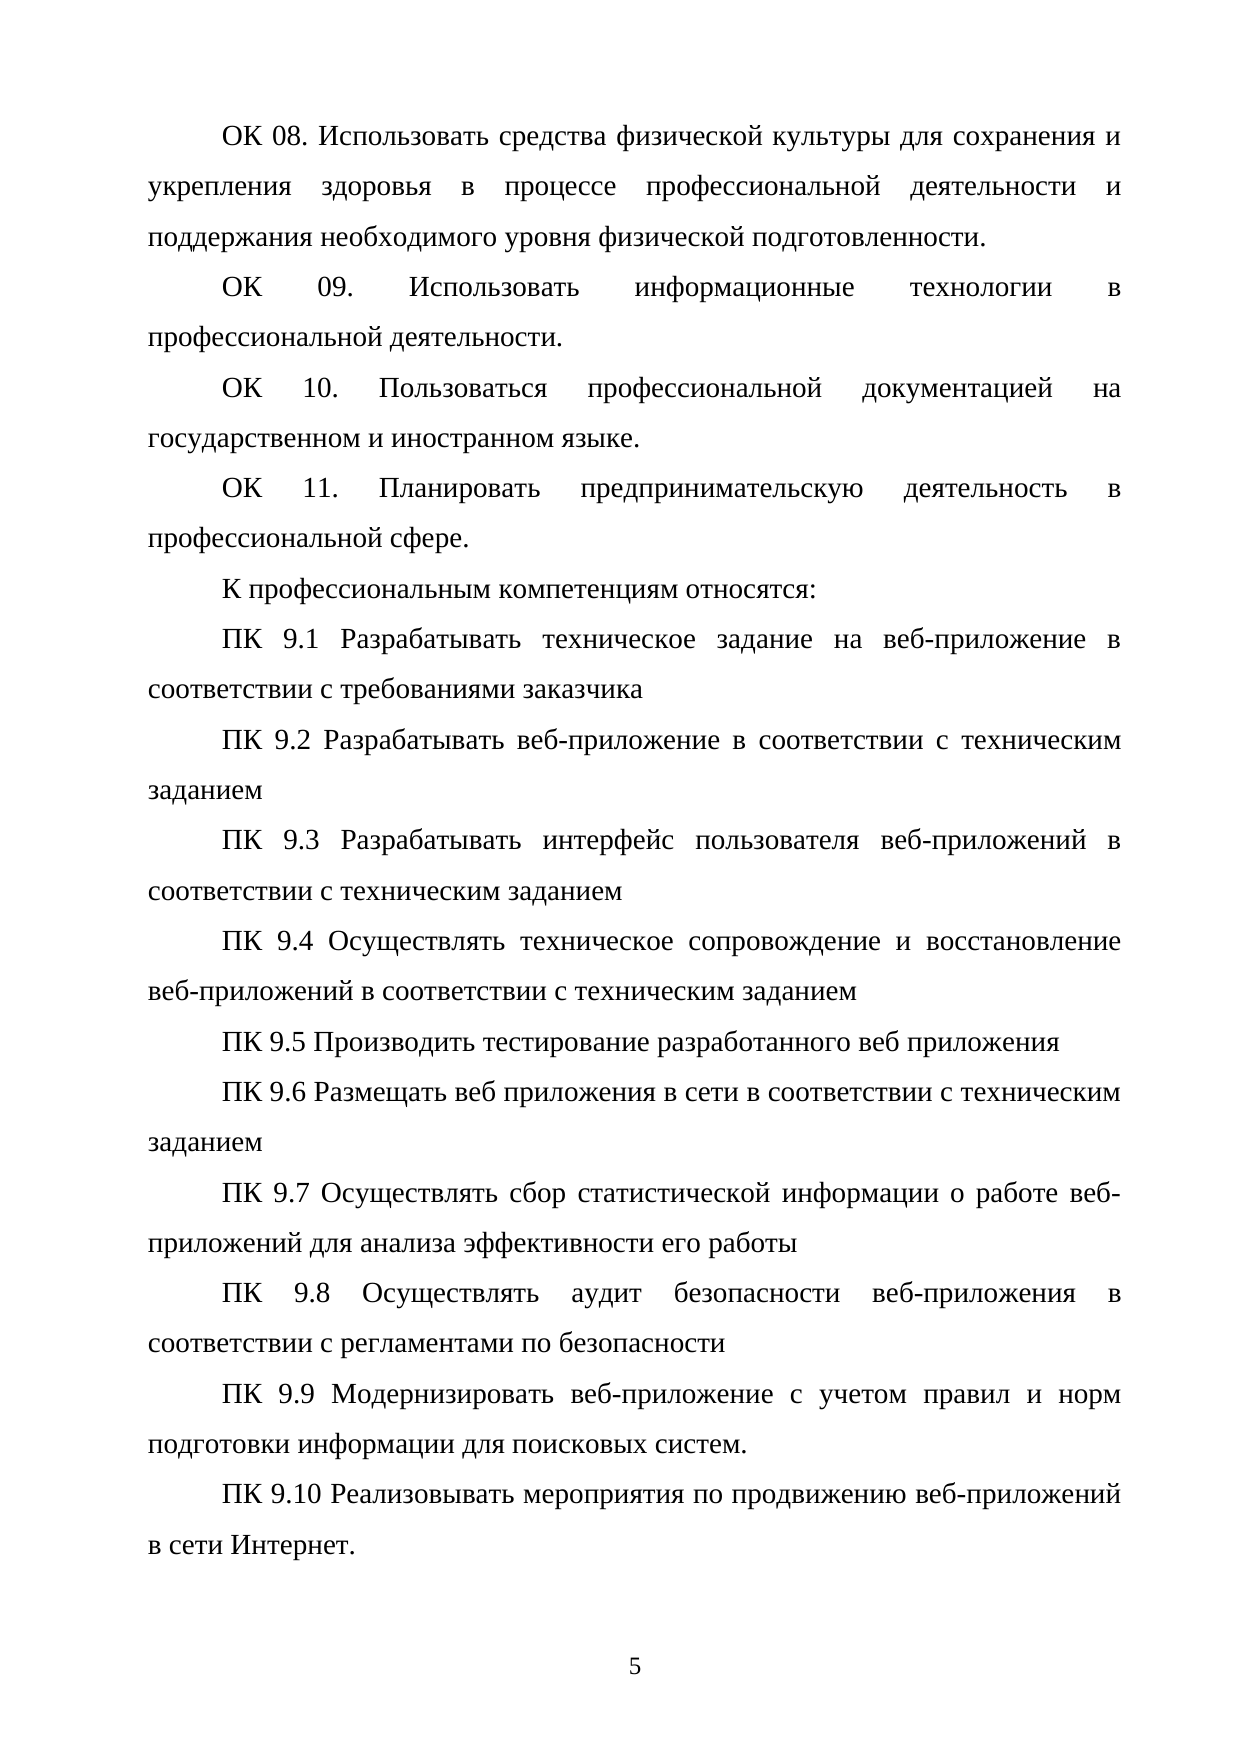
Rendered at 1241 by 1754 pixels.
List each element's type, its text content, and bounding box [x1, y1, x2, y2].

text ПК 9.8 Осуществлять аудит безопасности веб-приложения в соответствии с регламентами по безопасности [148, 1275, 1122, 1359]
text ПК 9.2 Разрабатывать веб-приложение в соответствии с техническим заданием [148, 722, 1122, 806]
text ПК 9.9 Модернизировать веб-приложение с учетом правил и норм подготовки информации для поисковых систем. [148, 1376, 1122, 1460]
text ОК 10. Пользоваться профессиональной документацией на государственном и иностранном языке. [148, 370, 1122, 453]
text ПК 9.10 Реализовывать мероприятия по продвижению веб-приложений в сети Интернет. [148, 1477, 1122, 1560]
text ПК 9.6 Размещать веб приложения в сети в соответствии с техническим заданием [148, 1074, 1122, 1158]
text ОК 08. Использовать средства физической культуры для сохранения и укрепления здоровья в процессе профессиональной деятельности и поддержания необходимого уровня физической подготовленности. [148, 118, 1122, 252]
text ОК 09. Использовать информационные технологии в профессиональной деятельности. [148, 269, 1122, 353]
text К профессиональным компетенциям относятся: [148, 571, 1122, 604]
text ПК 9.7 Осуществлять сбор статистической информации о работе веб- приложений для анализа эффективности его работы [148, 1175, 1122, 1258]
text ОК 11. Планировать предпринимательскую деятельность в профессиональной сфере. [148, 470, 1122, 554]
text ПК 9.1 Разрабатывать техническое задание на веб-приложение в соответствии с требованиями заказчика [148, 621, 1122, 705]
text ПК 9.3 Разрабатывать интерфейс пользователя веб-приложений в соответствии с техническим заданием [148, 822, 1122, 906]
text ПК 9.5 Производить тестирование разработанного веб приложения [148, 1024, 1122, 1057]
text ПК 9.4 Осуществлять техническое сопровождение и восстановление веб-приложений в соответствии с техническим заданием [148, 923, 1122, 1007]
